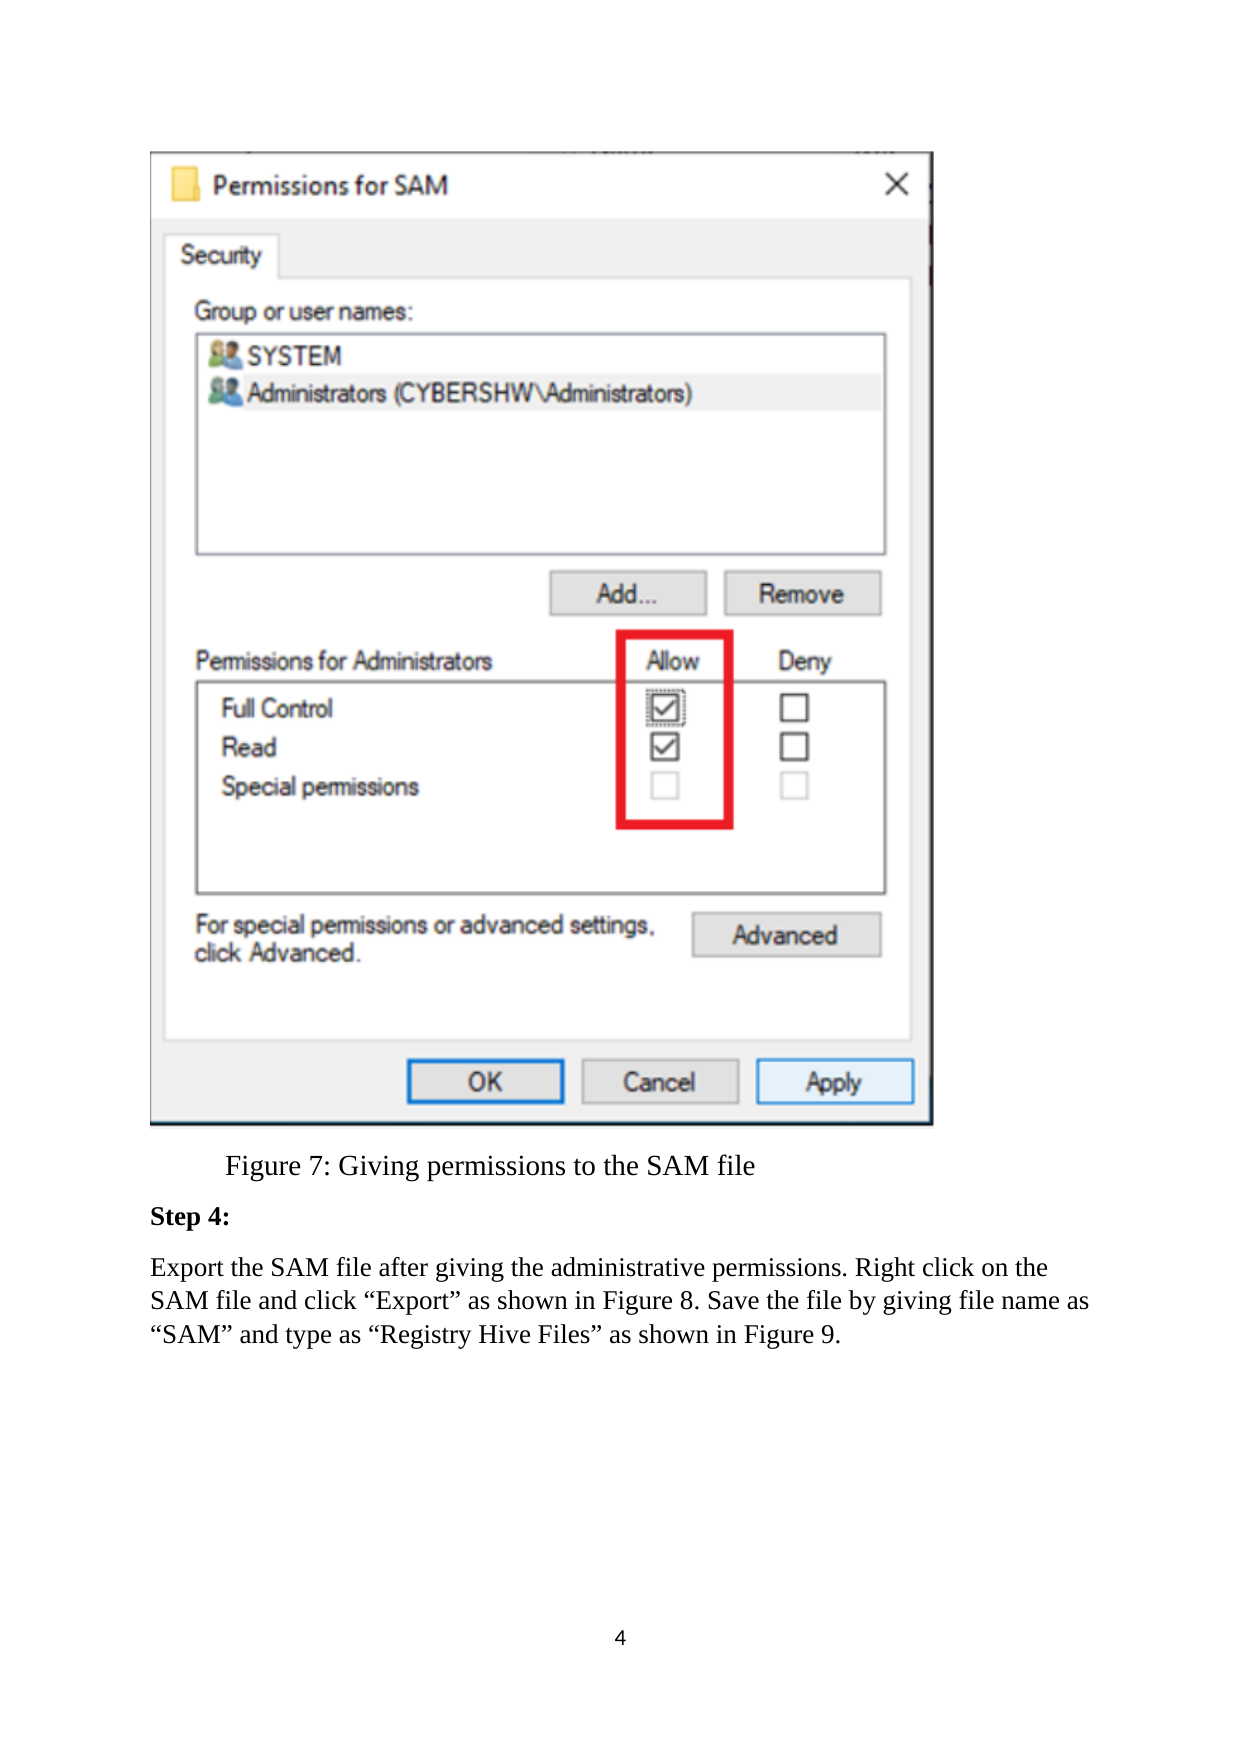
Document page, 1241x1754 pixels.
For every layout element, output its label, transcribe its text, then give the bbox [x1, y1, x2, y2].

text Export the SAM file after giving the administrative permissions. Right click on the SAM file and click “Export” as shown in Figure 8. Save the file by giving file name as “SAM” and type as “Registry Hive Files” as shown in Figure 9. [150, 1251, 1090, 1349]
picture [150, 150, 935, 1129]
text Step 4: [150, 1200, 1090, 1232]
text Figure 7: Giving permissions to the SAM file [150, 1148, 1090, 1181]
